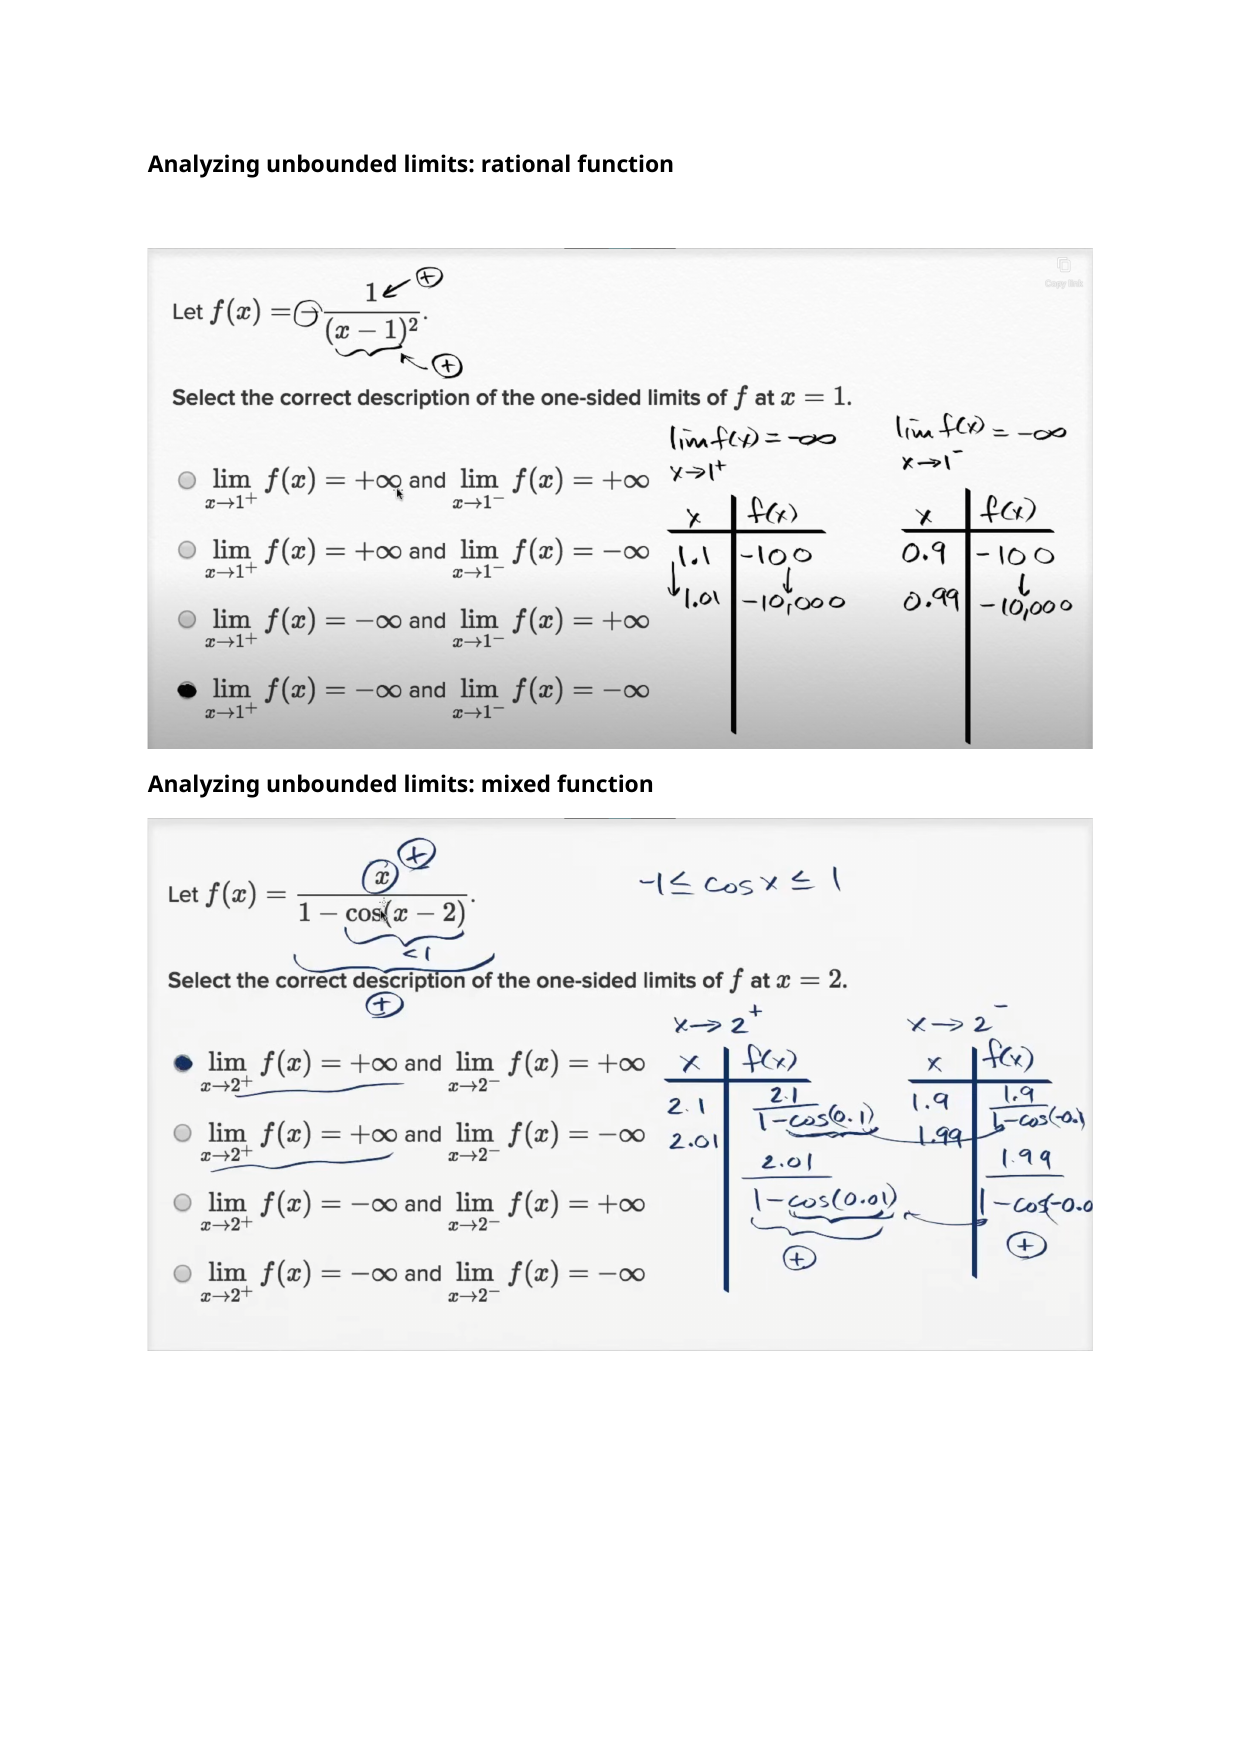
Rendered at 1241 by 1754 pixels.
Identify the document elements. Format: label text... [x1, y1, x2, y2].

text Analyzing unbounded limits: rational function [148, 148, 1093, 179]
picture [147, 818, 1093, 1351]
text Analyzing unbounded limits: mixed function [148, 768, 1093, 799]
picture [147, 248, 1093, 749]
